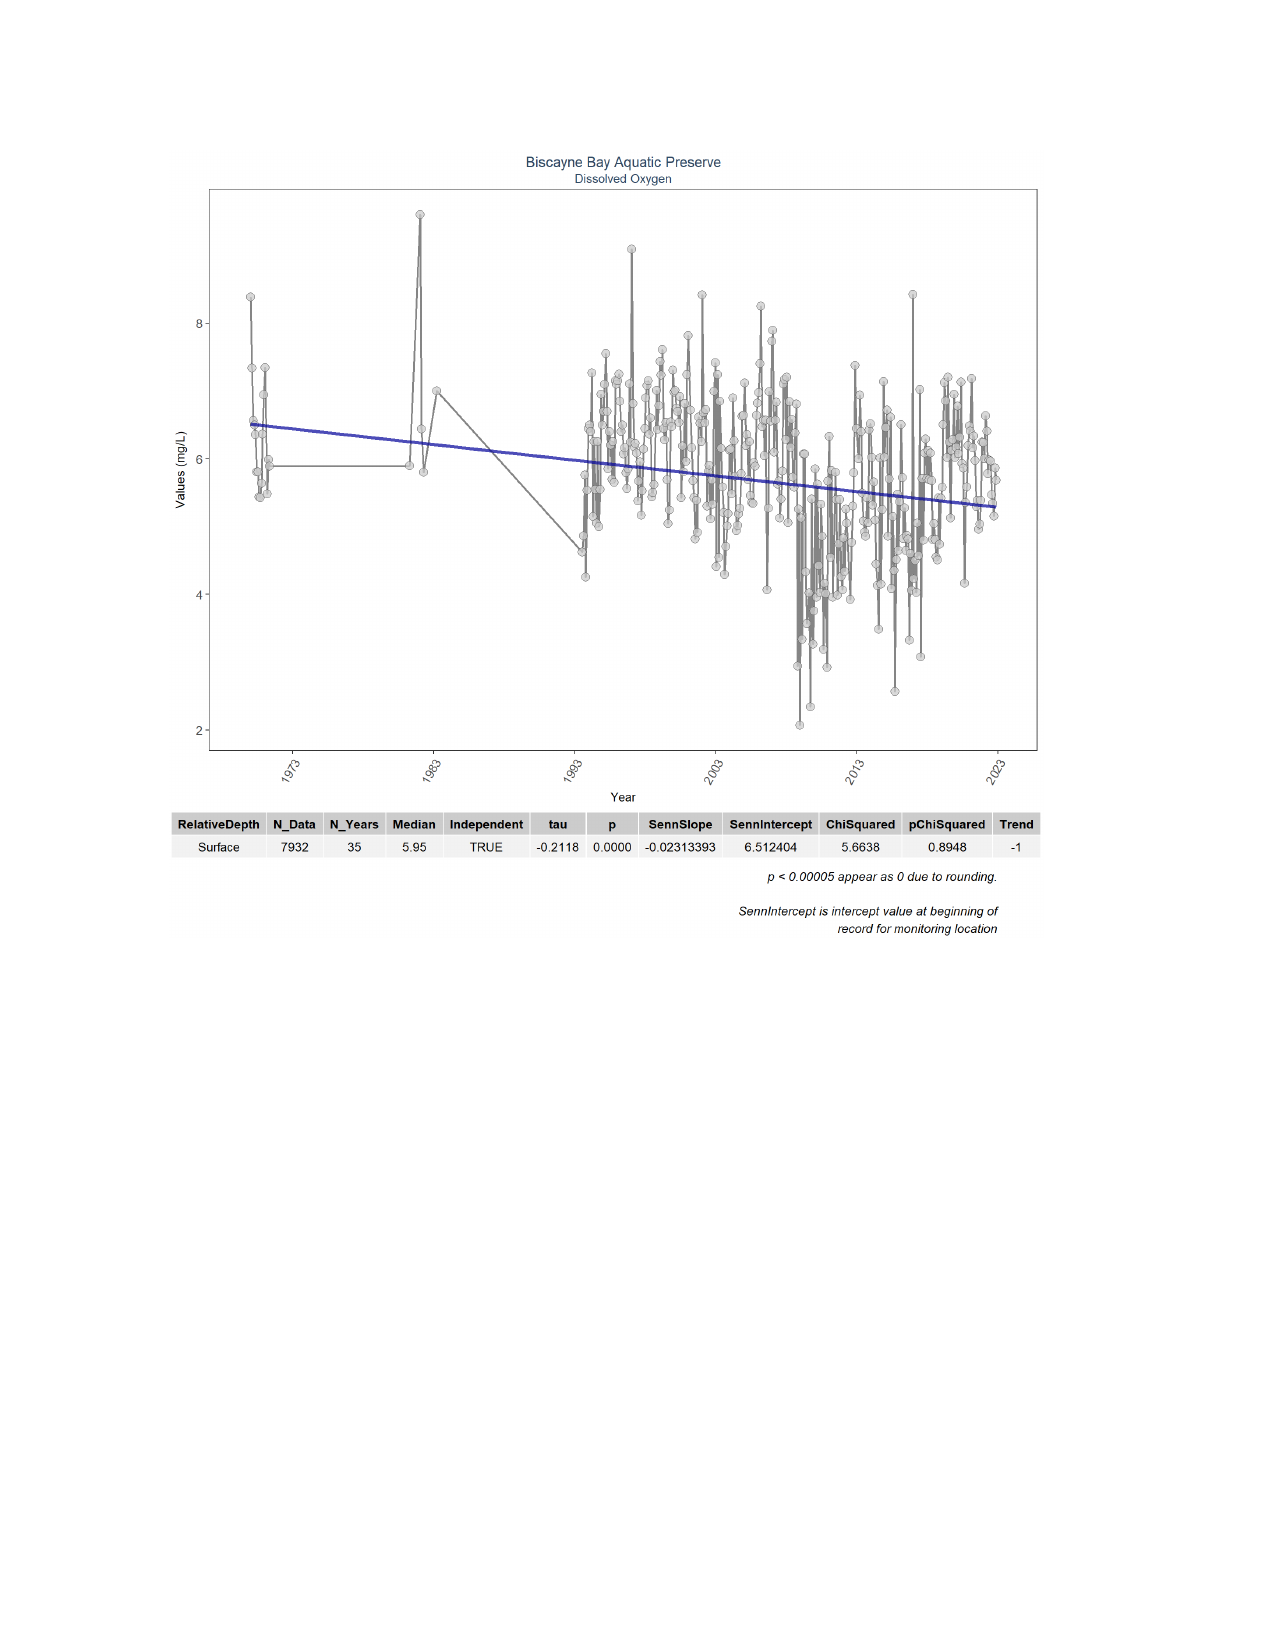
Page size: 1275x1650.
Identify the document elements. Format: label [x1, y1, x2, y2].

picture [168, 150, 1044, 938]
